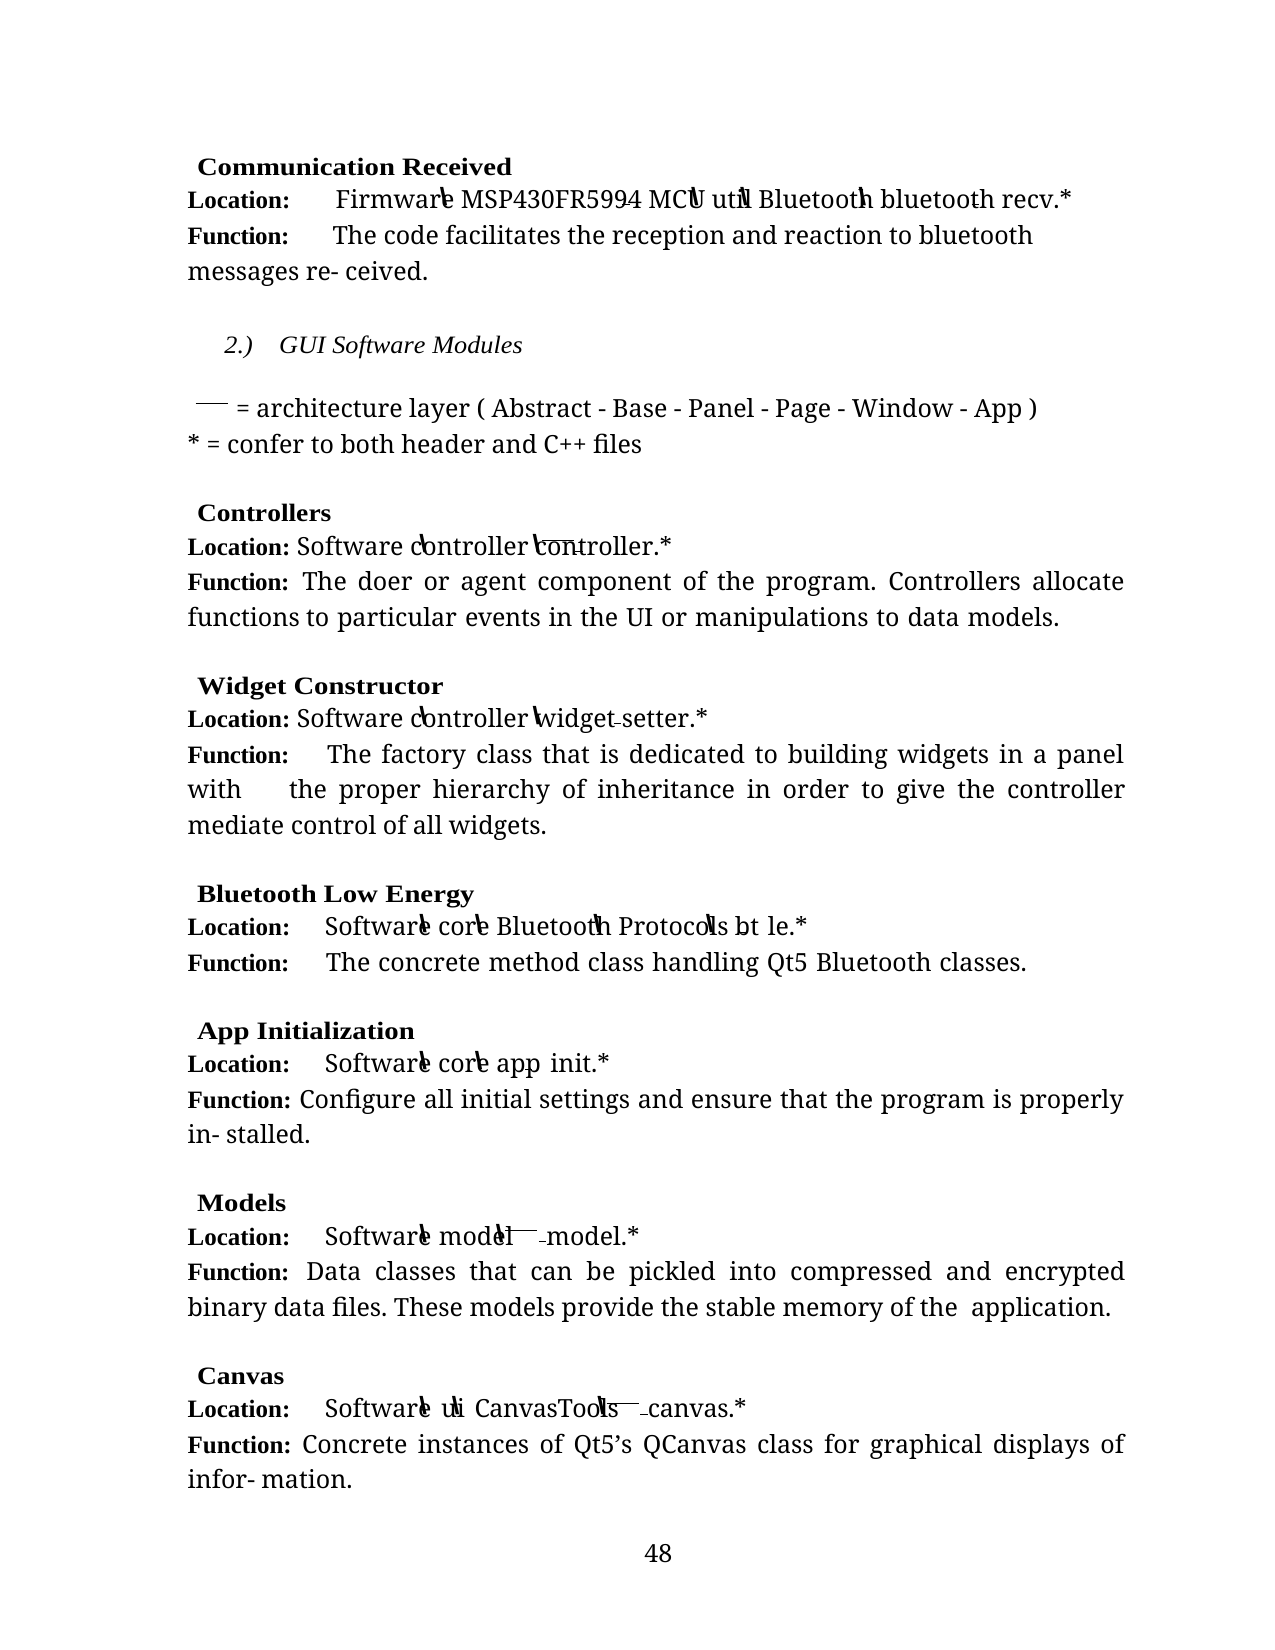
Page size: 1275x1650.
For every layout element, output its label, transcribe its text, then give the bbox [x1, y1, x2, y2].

subtitle Canvas [197, 1361, 1225, 1390]
text Function: Concrete instances of Qt5’s QCanvas class for graphical displays of infor- mation. [187, 1426, 1125, 1496]
text Location: Software model model.* [187, 1218, 1225, 1253]
subtitle Bluetooth Low Energy [197, 879, 1225, 908]
text = architecture layer ( Abstract - Base - Panel - Page - Window - App ) [236, 391, 1225, 425]
text Location: Software core Bluetooth Protocols bt le.* [187, 909, 1225, 943]
subtitle Controllers [197, 498, 1225, 527]
text 2.) GUI Software Modules [224, 330, 1225, 359]
text Location: Software core app init.* [187, 1046, 1225, 1080]
text Location: Firmware MSP430FR5994 MCU util Bluetooth bluetooth recv.* Function: The code facilitates the reception and reaction to bluetooth messages re- ceived. [187, 182, 1125, 287]
text Location: Software controller controller.* [187, 528, 1225, 562]
text Function: The doer or agent component of the program. Controllers allocate functions to particular events in the UI or manipulations to data models. [187, 564, 1125, 634]
text Function: The concrete method class handling Qt5 Bluetooth classes. [187, 944, 1225, 978]
subtitle Widget Constructor [197, 671, 1225, 699]
subtitle Models [197, 1188, 1225, 1217]
text Function: Configure all initial settings and ensure that the program is properly in- stalled. [187, 1081, 1125, 1151]
text Function: The factory class that is dedicated to building widgets in a panel with the proper hierarchy of inheritance in order to give the controller mediate control of all widgets. [187, 736, 1125, 842]
text Location: Software controller widget setter.* [187, 701, 1225, 735]
text Function: Data classes that can be pickled into compressed and encrypted binary data files. These models provide the stable memory of the application. [187, 1254, 1125, 1324]
subtitle Communication Received [197, 152, 1225, 180]
text * = confer to both header and C++ files [187, 427, 1225, 461]
subtitle App Initialization [197, 1016, 1225, 1045]
text Location: Software ui CanvasTools canvas.* [187, 1391, 1225, 1425]
